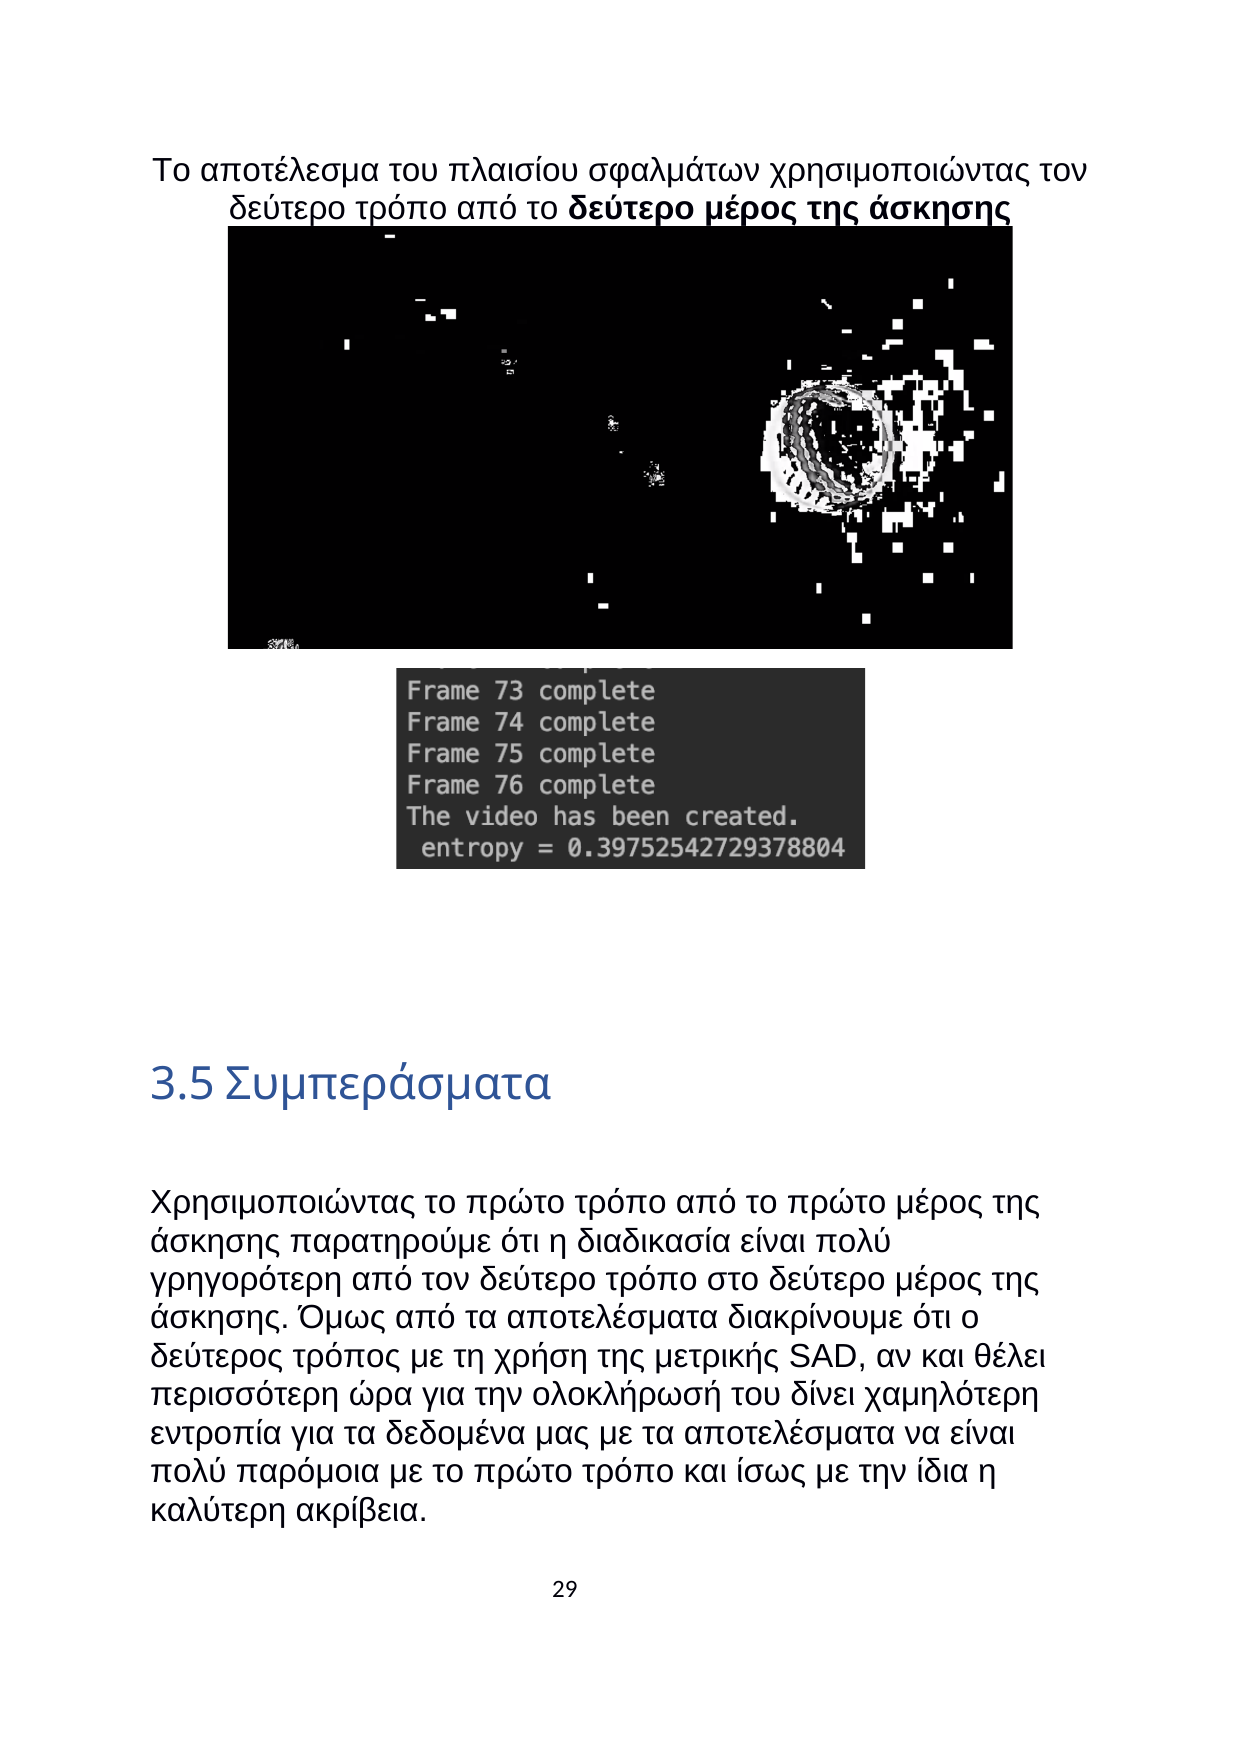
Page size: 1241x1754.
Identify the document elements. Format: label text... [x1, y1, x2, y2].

subtitle Συμπεράσματα [150, 1051, 1090, 1113]
picture [396, 668, 866, 869]
picture [227, 226, 1013, 649]
text Χρησιμοποιώντας το πρώτο τρόπο από το πρώτο μέρος της άσκησης παρατηρούμε ότι η διαδικασία είναι πολύ γρηγορότερη από τον δεύτερο τρόπο στο δεύτερο μέρος της άσκησης. Όμως από τα αποτελέσματα διακρίνουμε ότι ο δεύτερος τρόπος με τη χρήση της μετρικής SAD, αν και θέλει περισσότερη ώρα για την ολοκλήρωσή του δίνει χαμηλότερη εντροπία για τα δεδομένα μας με τα αποτελέσματα να είναι πολύ παρόμοια με το πρώτο τρόπο και ίσως με την ίδια η καλύτερη ακρίβεια. [150, 1182, 1090, 1528]
text Το αποτέλεσμα του πλαισίου σφαλμάτων χρησιμοποιώντας τον δεύτερο τρόπο από το δεύτερο μέρος της άσκησης [150, 150, 1090, 227]
